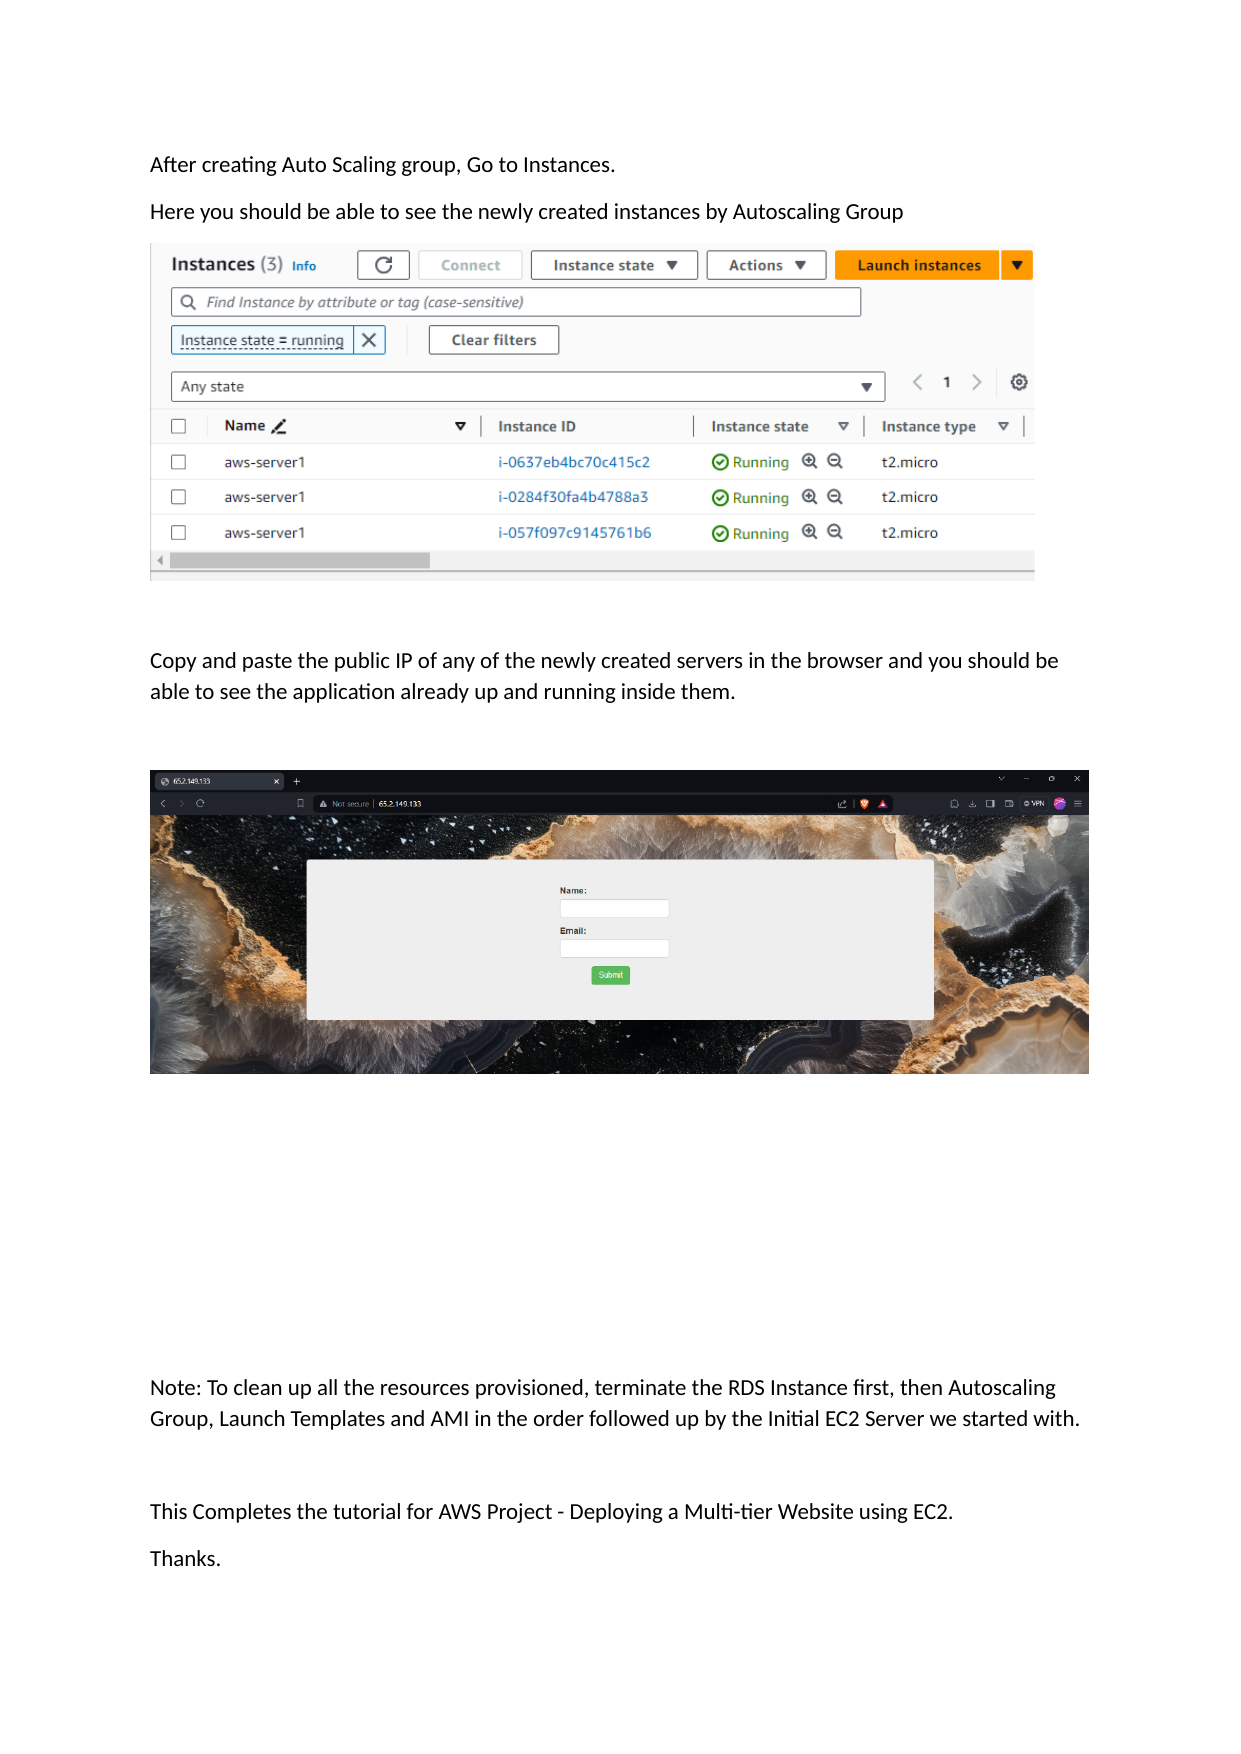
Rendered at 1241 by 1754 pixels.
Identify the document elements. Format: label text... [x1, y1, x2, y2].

text This Completes the tutorial for AWS Project - Deploying a Multi-tier Website using EC2. [150, 1497, 1090, 1526]
text Thanks. [150, 1544, 1090, 1572]
picture [150, 770, 1089, 1074]
text Copy and paste the public IP of any of the newly created servers in the browser and you should be able to see the application already up and running inside them. [150, 647, 1090, 705]
picture [150, 243, 1035, 581]
text Note: To clean up all the resources provisioned, terminate the RDS Instance first, then Autoscaling Group, Launch Templates and AMI in the order followed up by the Initial EC2 Server we started with. [150, 1373, 1090, 1432]
text Here you should be able to see the newly created instances by Autoscaling Group [150, 197, 1090, 225]
text After creating Auto Scaling group, Go to Instances. [150, 150, 1090, 178]
